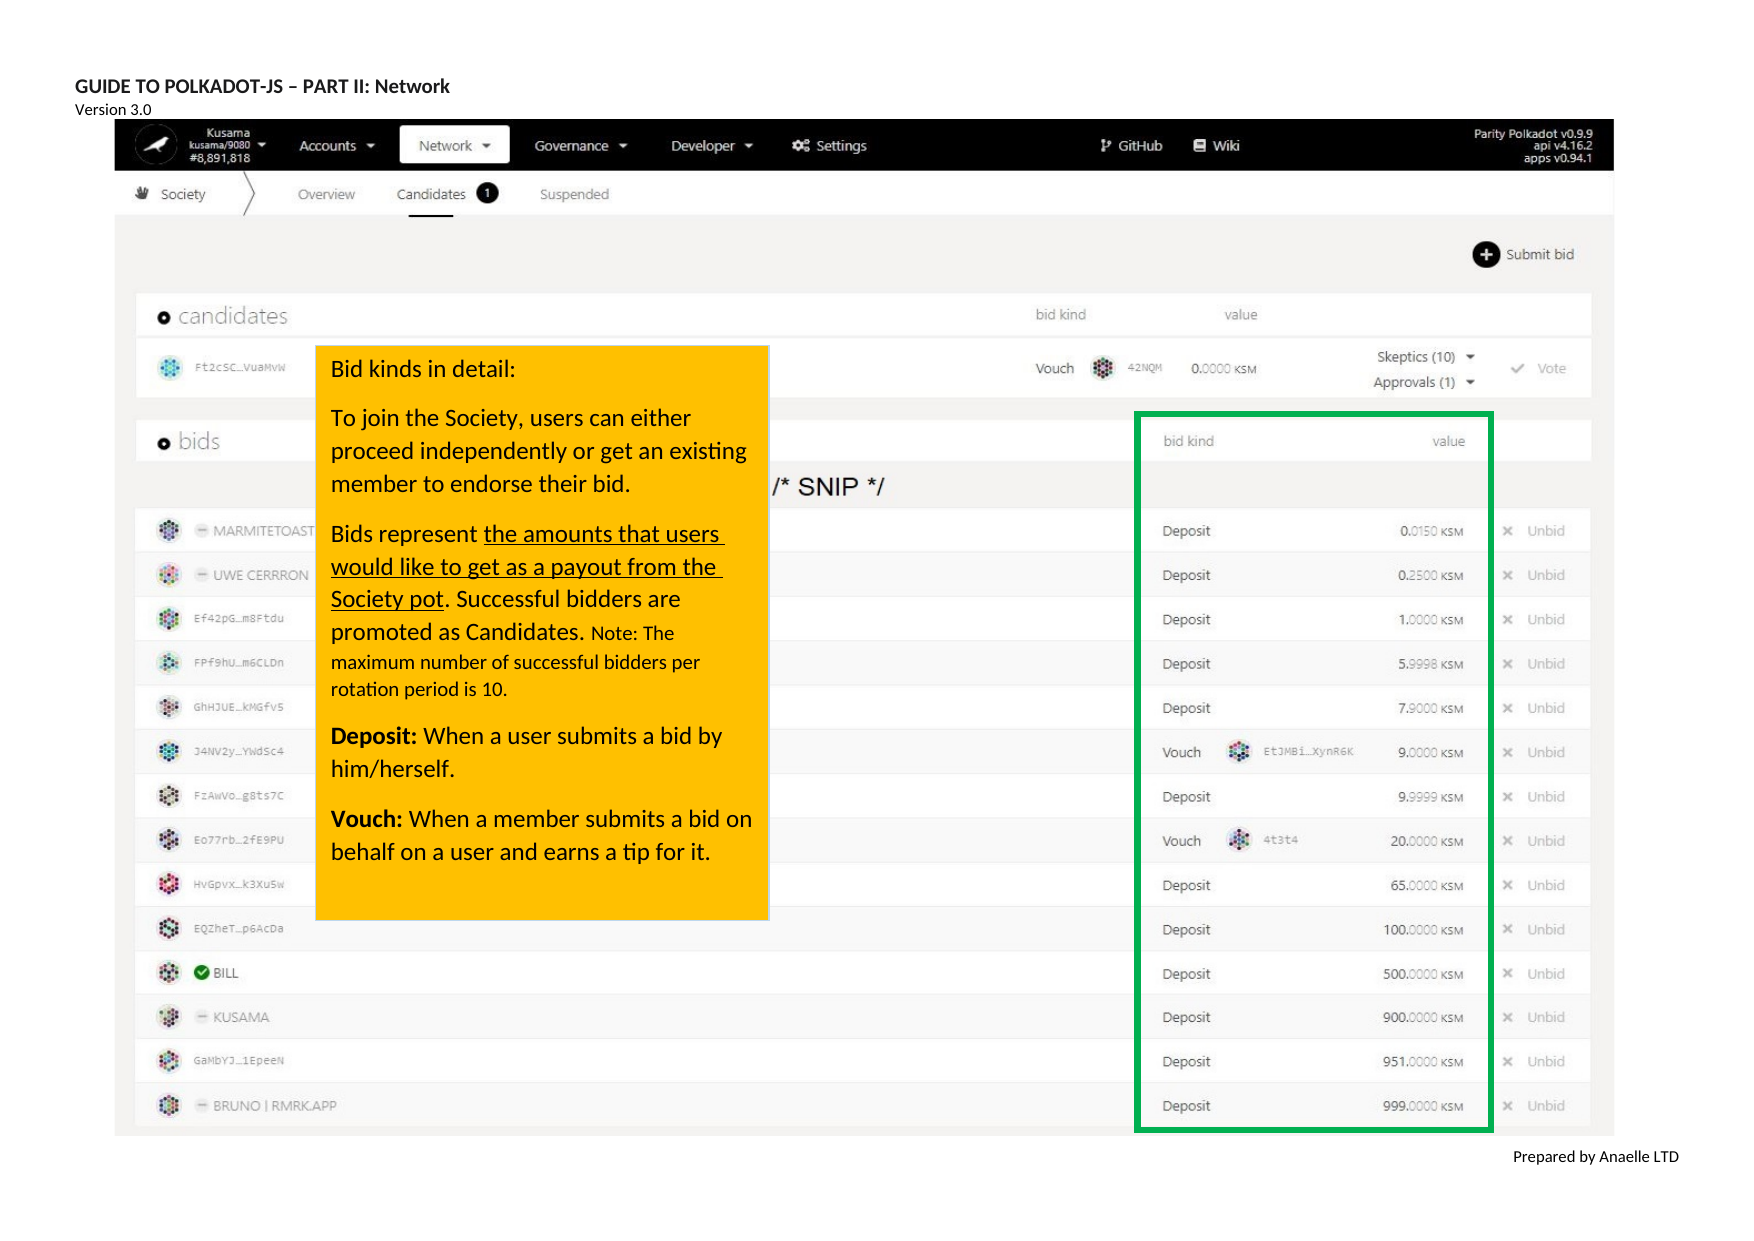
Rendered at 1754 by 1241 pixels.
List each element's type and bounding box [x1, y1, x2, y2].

picture [114, 119, 1615, 1136]
